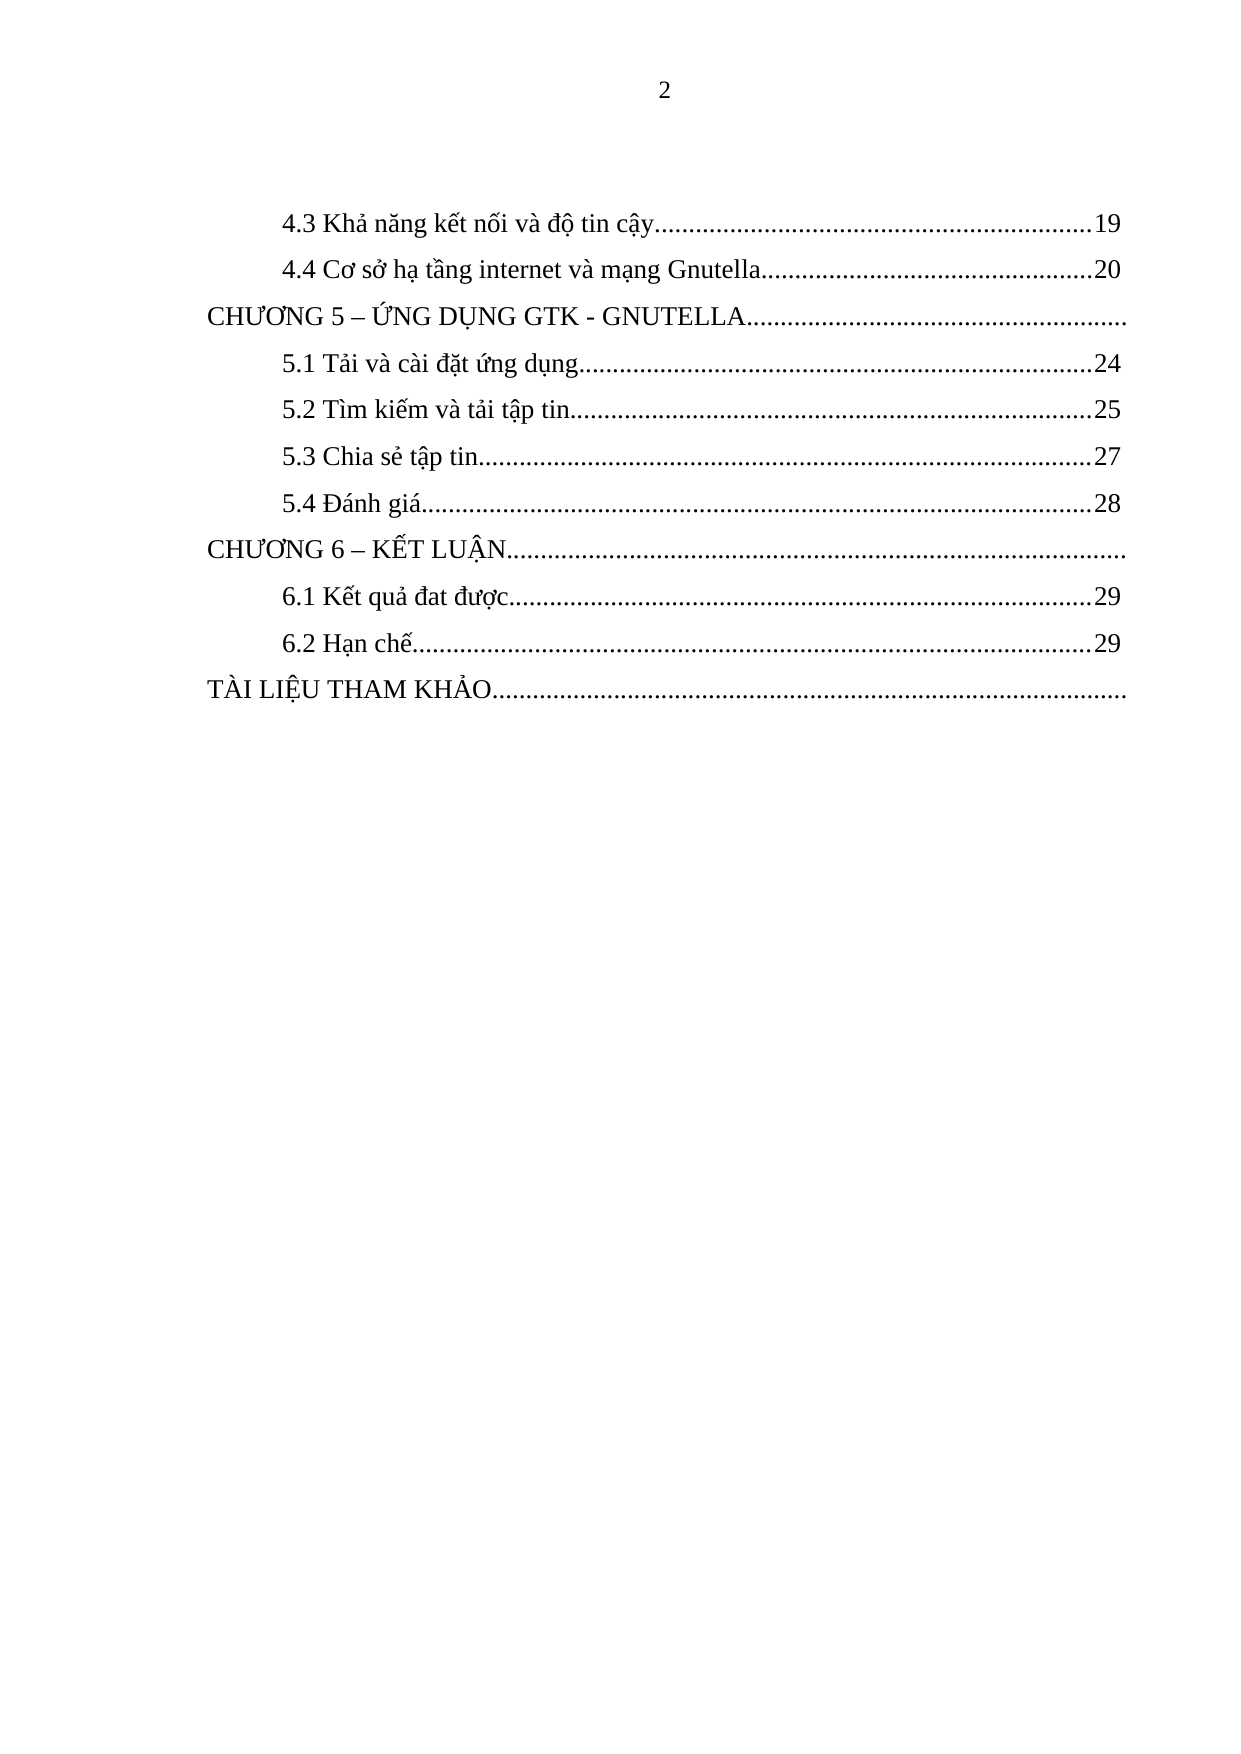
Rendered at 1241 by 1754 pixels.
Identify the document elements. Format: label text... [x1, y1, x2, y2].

text TÀI LIỆU THAM KHẢO 31 [207, 673, 1122, 704]
text 4.3 Khả năng kết nối và độ tin cậy 19 [282, 207, 1122, 238]
text 5.4 Đánh giá 28 [282, 487, 1122, 518]
text 6.2 Hạn chế 29 [282, 627, 1122, 658]
text CHƯƠNG 5 – ỨNG DỤNG GTK - GNUTELLA 24 [207, 300, 1122, 331]
text 5.1 Tải và cài đặt ứng dụng 24 [282, 347, 1122, 378]
text 5.3 Chia sẻ tập tin 27 [282, 440, 1122, 471]
text 4.4 Cơ sở hạ tầng internet và mạng Gnutella 20 [282, 253, 1122, 284]
text 6.1 Kết quả đat được 29 [282, 580, 1122, 611]
text CHƯƠNG 6 – KẾT LUẬN 29 [207, 533, 1122, 564]
text 5.2 Tìm kiếm và tải tập tin 25 [282, 393, 1122, 424]
